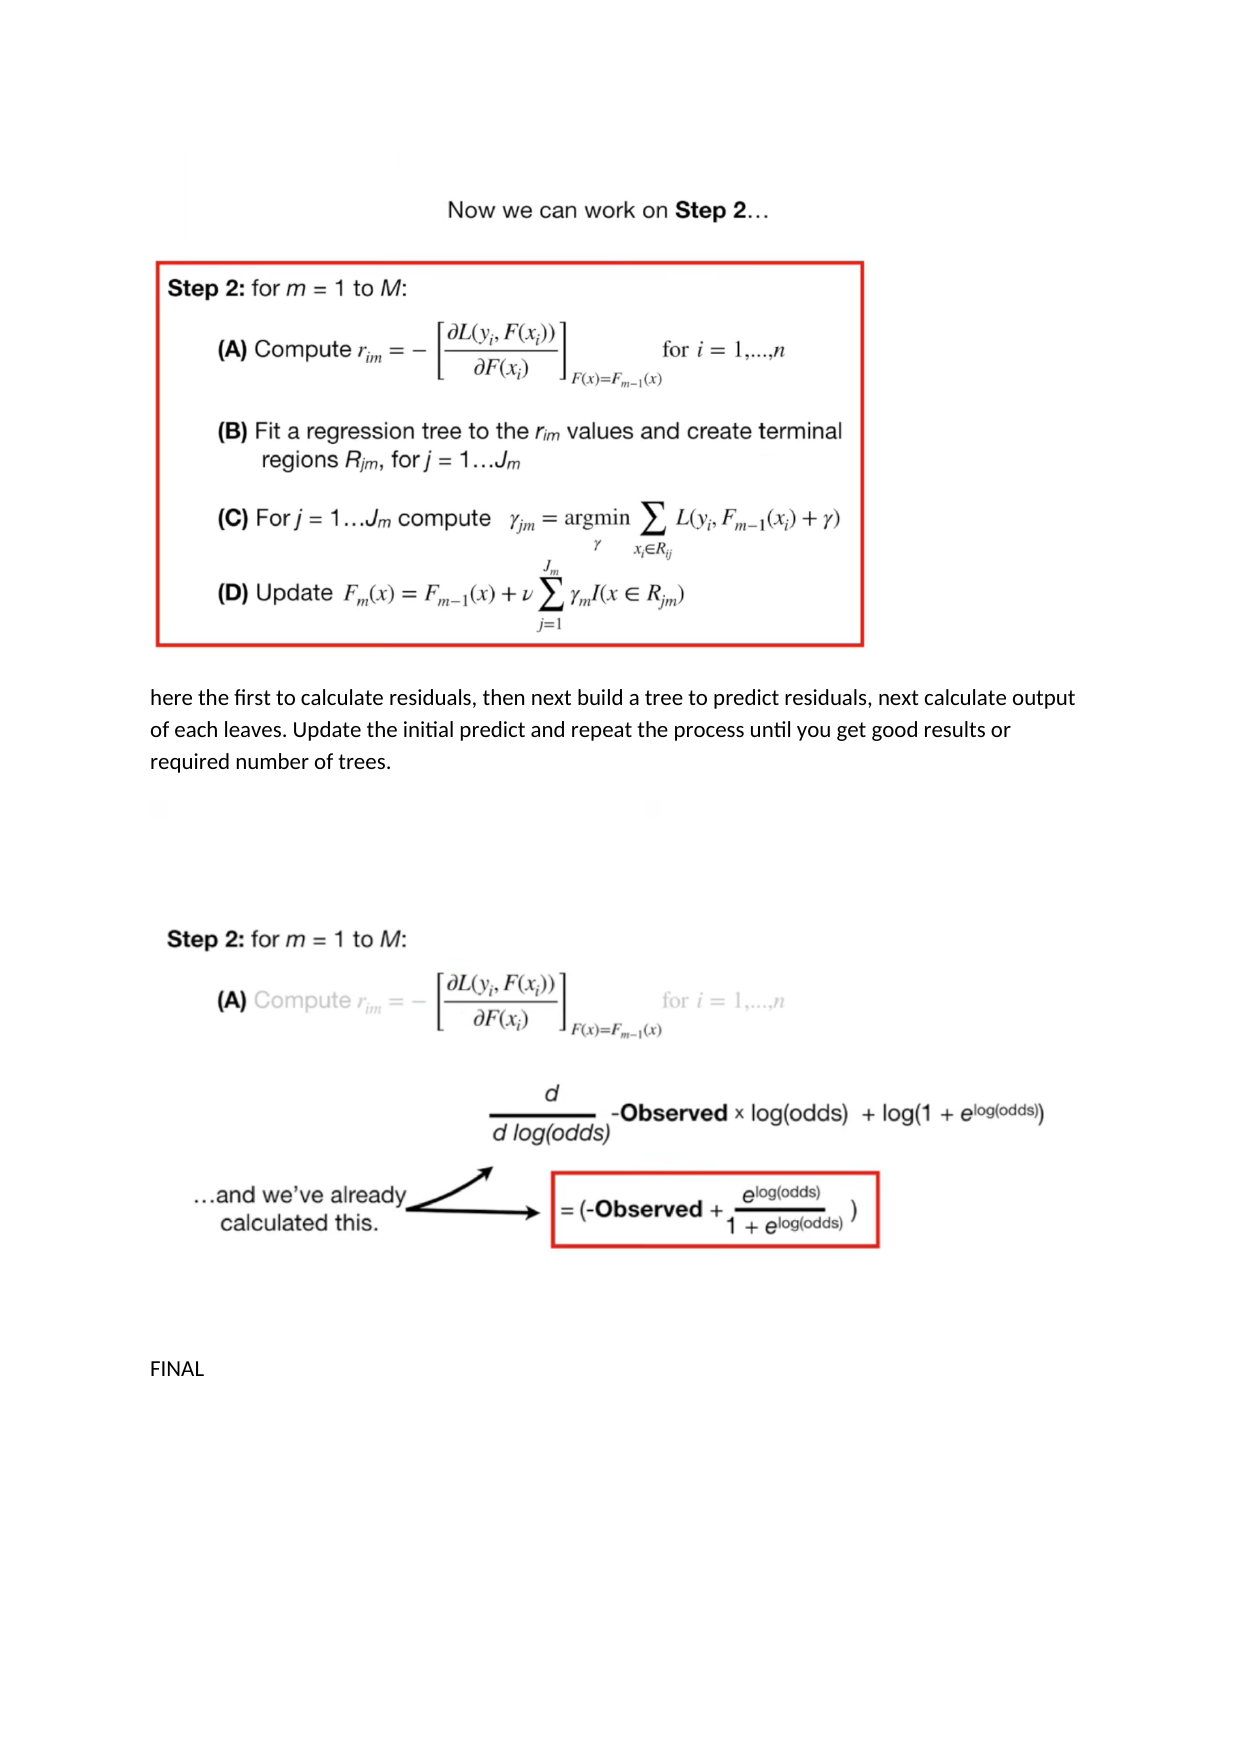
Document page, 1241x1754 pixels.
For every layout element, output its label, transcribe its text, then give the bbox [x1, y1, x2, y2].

picture [150, 800, 1091, 1330]
picture [150, 150, 1091, 679]
text here the first to calculate residuals, then next build a tree to predict residuals, next calculate output of each leaves. Update the initial predict and repeat the process until you get good results or required number of trees. [150, 679, 1090, 775]
text FINAL [150, 1354, 1090, 1382]
